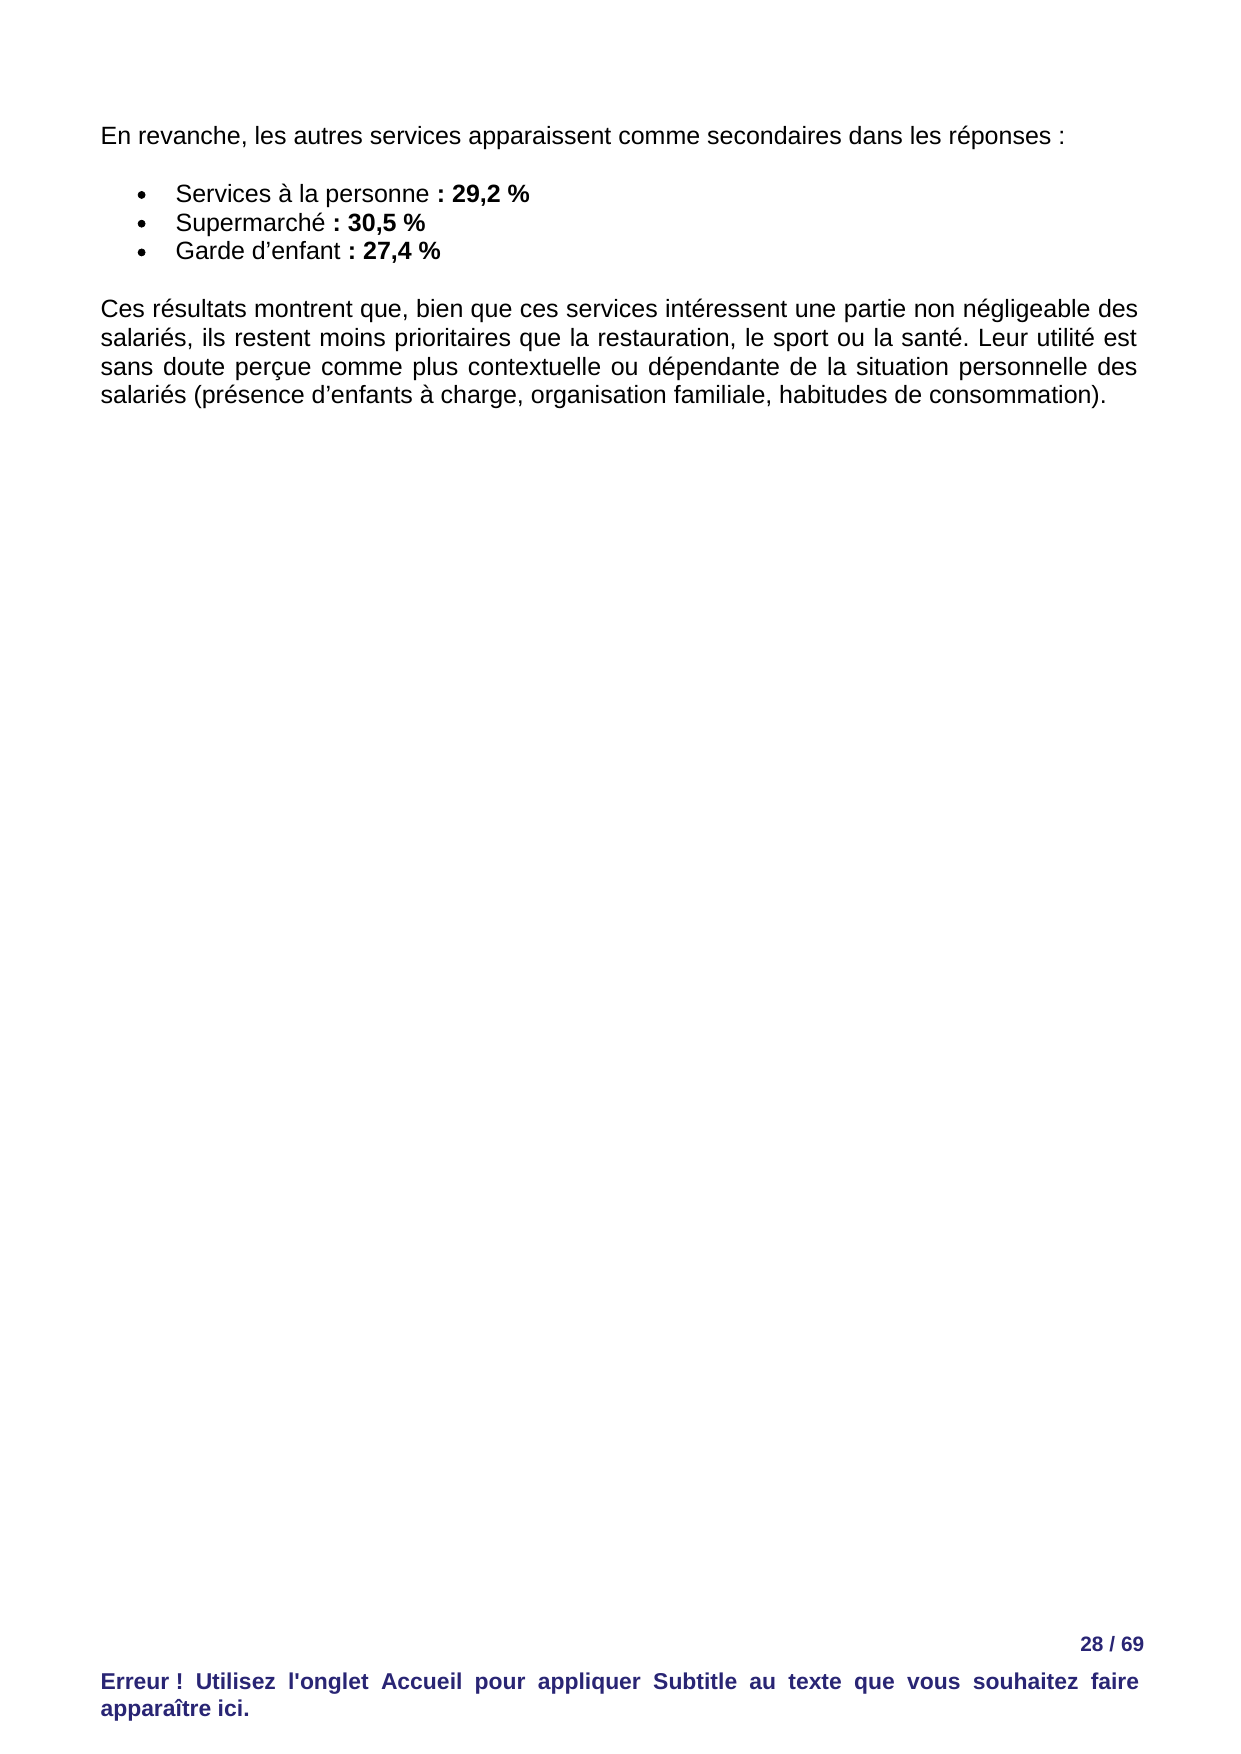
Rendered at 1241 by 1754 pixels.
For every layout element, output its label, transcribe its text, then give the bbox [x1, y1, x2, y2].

list Supermarché : 30,5 % [138, 237, 1140, 265]
list Garde d’enfant : 27,4 % [138, 294, 1140, 323]
text Ces résultats montrent que, bien que ces services intéressent une partie non négligeable des salariés, ils restent moins prioritaires que la restauration, le sport ou la santé. Leur utilité est sans doute perçue comme plus contextuelle ou dépendante de la situation personnelle des salariés (présence d’enfants à charge, organisation familiale, habitudes de consommation). [100, 352, 1140, 467]
list Services à la personne : 29,2 % [138, 179, 1140, 207]
text En revanche, les autres services apparaissent comme secondaires dans les réponses : [100, 121, 1140, 149]
